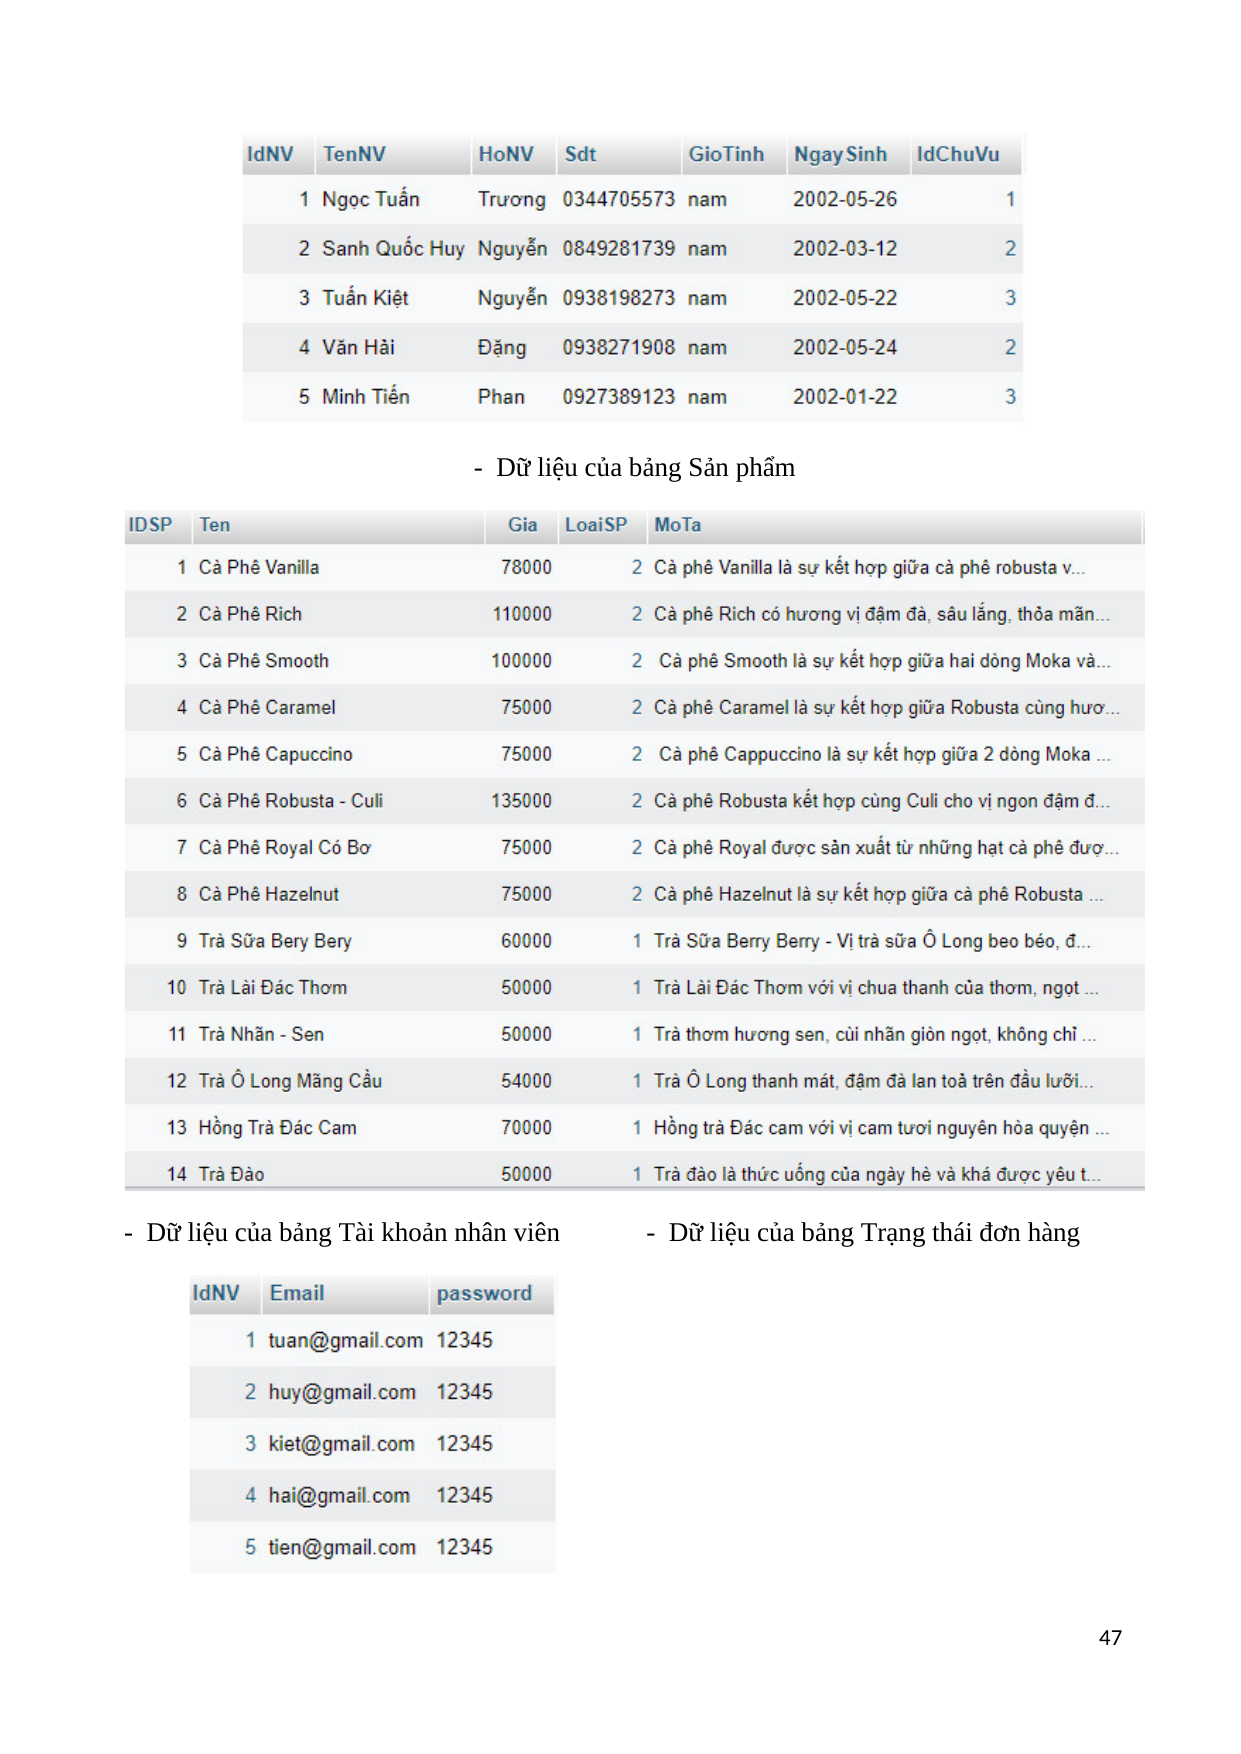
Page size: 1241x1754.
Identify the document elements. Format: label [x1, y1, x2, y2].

picture [124, 510, 1145, 1191]
picture [242, 130, 1028, 425]
table_cell [113, 1203, 635, 1599]
picture [189, 1275, 559, 1586]
table_cell [113, 118, 1157, 1203]
table_cell [635, 1203, 1157, 1599]
